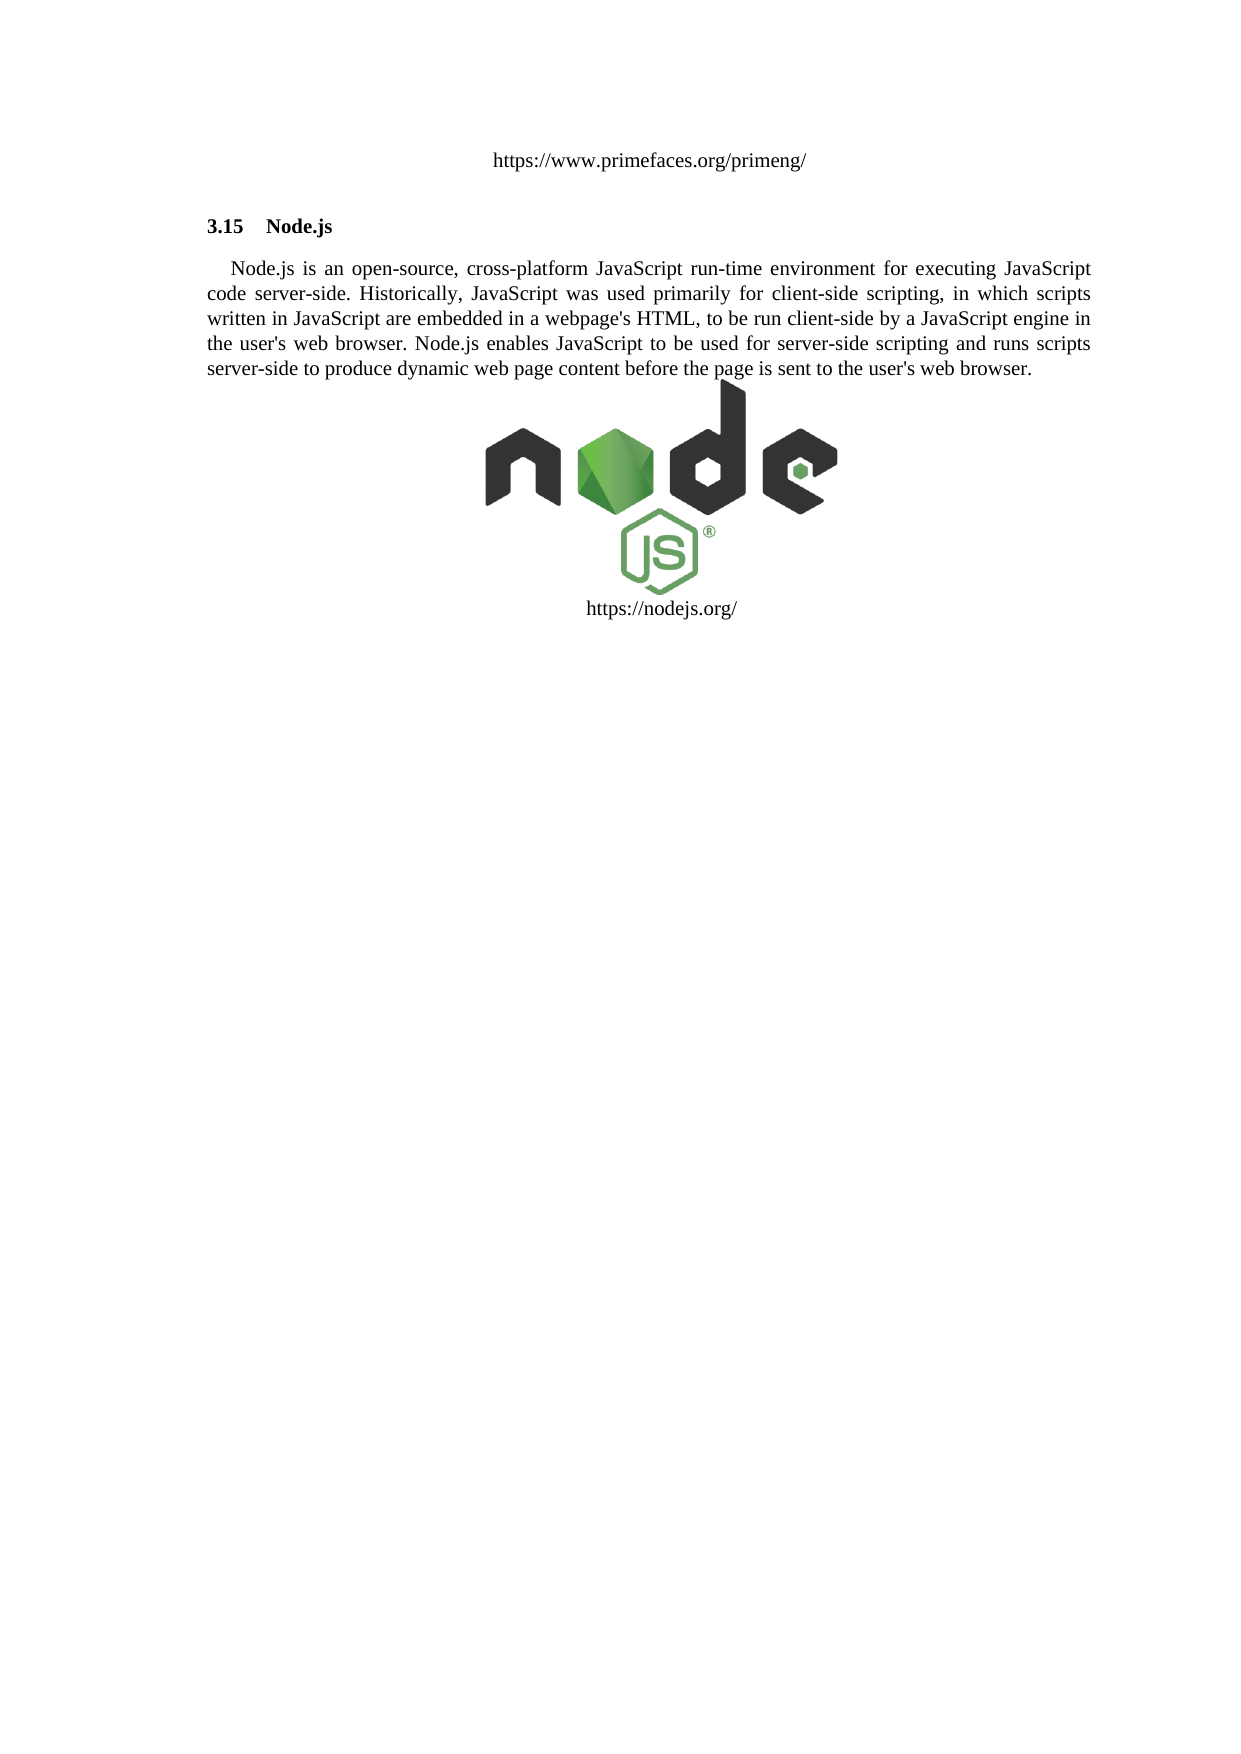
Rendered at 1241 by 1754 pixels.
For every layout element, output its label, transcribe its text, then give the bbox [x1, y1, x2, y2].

text https://www.primefaces.org/primeng/ [207, 148, 1092, 172]
picture [485, 379, 838, 595]
text Node.js is an open-source, cross-platform JavaScript run-time environment for executing JavaScript code server-side. Historically, JavaScript was used primarily for client-side scripting, in which scripts written in JavaScript are embedded in a webpage's HTML, to be run client-side by a JavaScript engine in the user's web browser. Node.js enables JavaScript to be used for server-side scripting and runs scripts server-side to produce dynamic web page content before the page is sent to the user's web browser. [207, 254, 1092, 379]
text https://nodejs.org/ [207, 594, 1092, 619]
subtitle Node.js [207, 213, 1092, 238]
